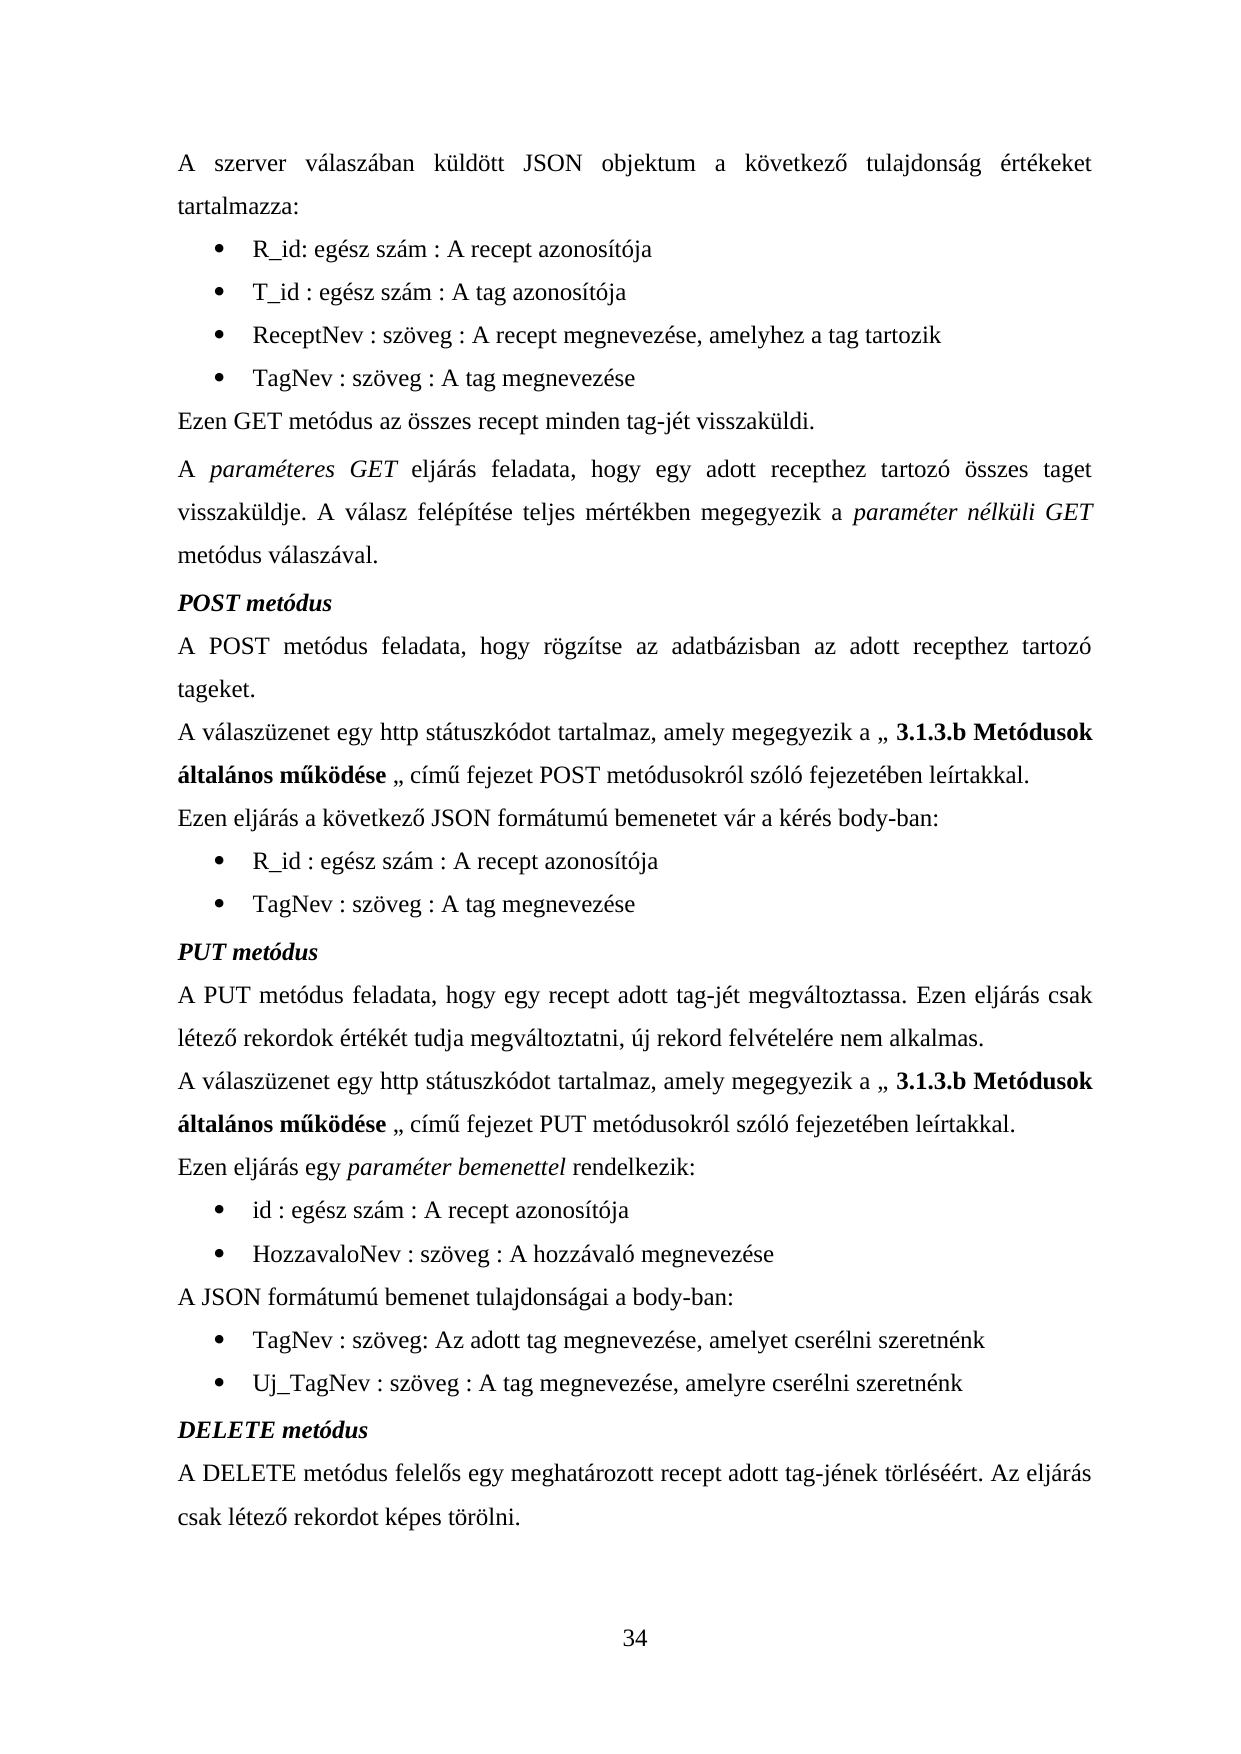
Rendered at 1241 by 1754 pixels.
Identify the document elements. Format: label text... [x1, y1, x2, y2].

text A válaszüzenet egy http státuszkódot tartalmaz, amely megegyezik a „ 3.1.3.b Metódusok általános működése „ című fejezet PUT metódusokról szóló fejezetében leírtakkal. [177, 1066, 1092, 1138]
list TagNev : szöveg : A tag megnevezése [215, 363, 1092, 392]
list HozzavaloNev : szöveg : A hozzávaló megnevezése [215, 1239, 1092, 1267]
text A POST metódus feladata, hogy rögzítse az adatbázisban az adott recepthez tartozó tageket. [177, 631, 1092, 703]
text A szerver válaszában küldött JSON objektum a következő tulajdonság értékeket tartalmazza: [177, 148, 1092, 219]
text Ezen GET metódus az összes recept minden tag-jét visszaküldi. [177, 406, 1092, 435]
text A DELETE metódus felelős egy meghatározott recept adott tag-jének törléséért. Az eljárás csak létező rekordot képes törölni. [177, 1458, 1092, 1530]
text Ezen eljárás egy paraméter bemenettel rendelkezik: [177, 1152, 1092, 1181]
list Uj_TagNev : szöveg : A tag megnevezése, amelyre cserélni szeretnénk [215, 1368, 1092, 1397]
text Ezen eljárás a következő JSON formátumú bemenetet vár a kérés body-ban: [177, 803, 1092, 832]
text A válaszüzenet egy http státuszkódot tartalmaz, amely megegyezik a „ 3.1.3.b Metódusok általános működése „ című fejezet POST metódusokról szóló fejezetében leírtakkal. [177, 717, 1092, 789]
list R_id: egész szám : A recept azonosítója [215, 234, 1092, 263]
text A paraméteres GET eljárás feladata, hogy egy adott recepthez tartozó összes taget visszaküldje. A válasz felépítése teljes mértékben megegyezik a paraméter nélküli GET metódus válaszával. [177, 454, 1092, 569]
text A JSON formátumú bemenet tulajdonságai a body-ban: [177, 1282, 1092, 1311]
list TagNev : szöveg : A tag megnevezése [215, 889, 1092, 918]
list id : egész szám : A recept azonosítója [215, 1196, 1092, 1224]
subtitle PUT metódus [177, 937, 1092, 966]
text A PUT metódus feladata, hogy egy recept adott tag-jét megváltoztassa. Ezen eljárás csak létező rekordok értékét tudja megváltoztatni, új rekord felvételére nem alkalmas. [177, 980, 1092, 1052]
list T_id : egész szám : A tag azonosítója [215, 277, 1092, 306]
list ReceptNev : szöveg : A recept megnevezése, amelyhez a tag tartozik [215, 320, 1092, 349]
subtitle POST metódus [177, 588, 1092, 616]
subtitle DELETE metódus [177, 1415, 1092, 1444]
list R_id : egész szám : A recept azonosítója [215, 846, 1092, 875]
list TagNev : szöveg: Az adott tag megnevezése, amelyet cserélni szeretnénk [215, 1325, 1092, 1354]
